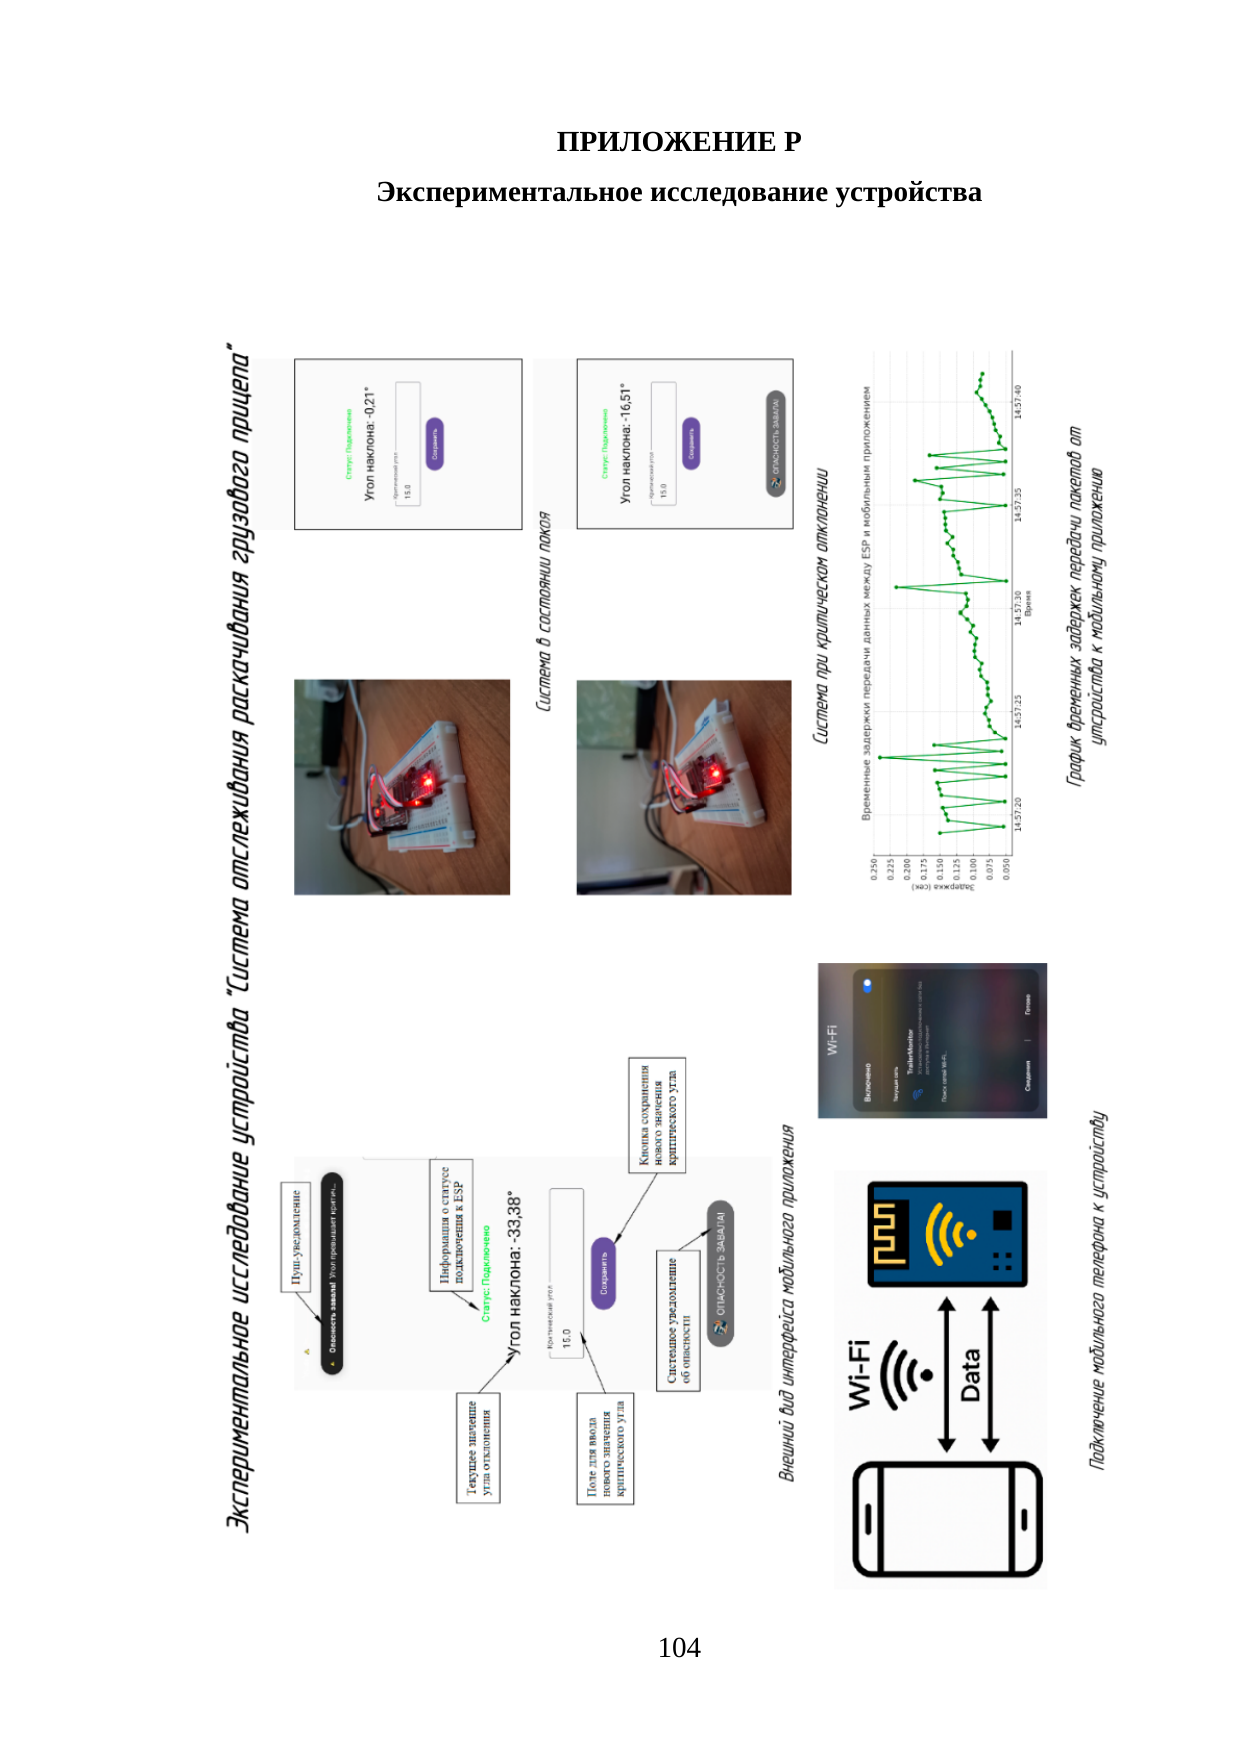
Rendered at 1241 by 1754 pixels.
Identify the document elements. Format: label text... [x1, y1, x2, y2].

text Экспериментальное исследование устройства [177, 174, 1181, 208]
subtitle ПРИЛОЖЕНИЕ Р [177, 124, 1181, 158]
picture [218, 279, 1144, 1594]
